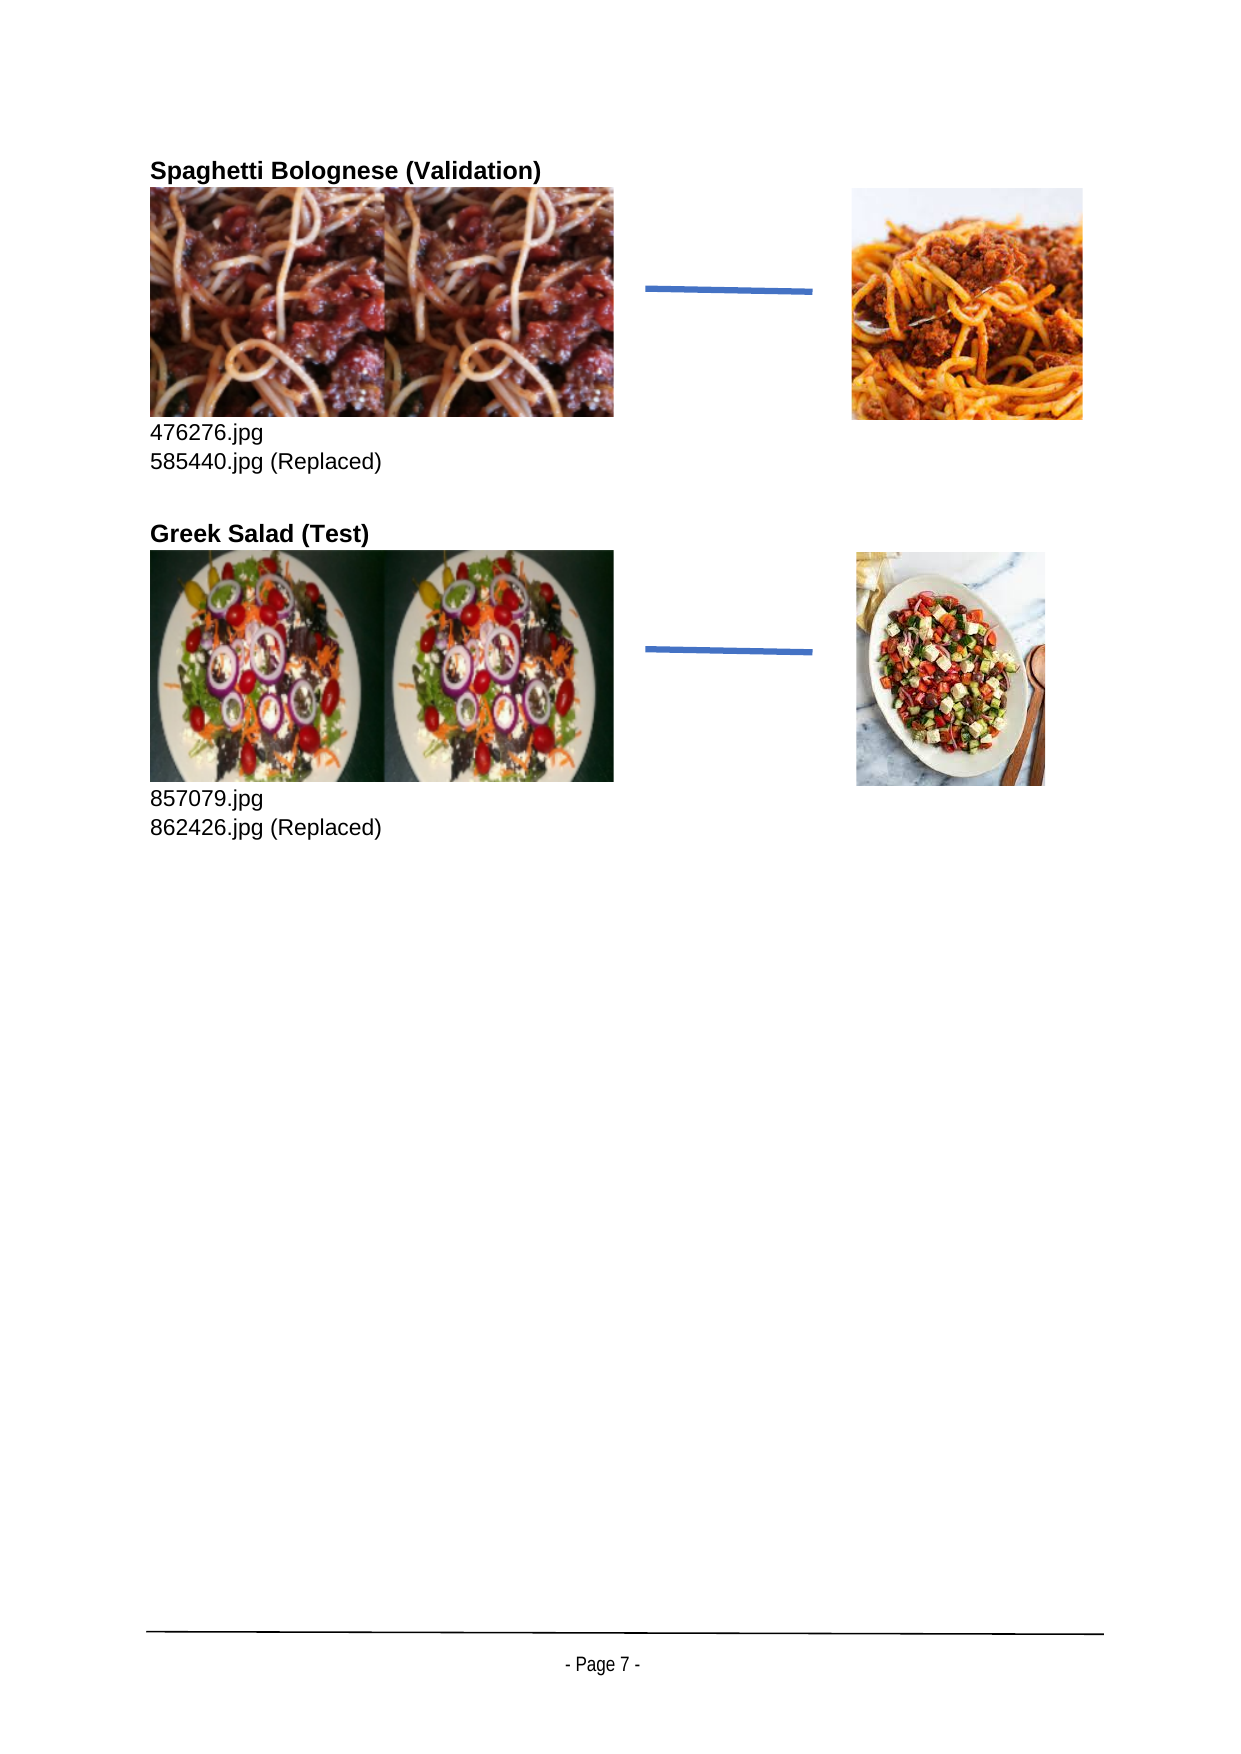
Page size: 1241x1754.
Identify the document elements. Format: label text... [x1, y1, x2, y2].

picture [150, 550, 614, 782]
picture [851, 188, 1083, 420]
text Spaghetti Bolognese (Validation) [150, 156, 1090, 185]
text Greek Salad (Test) [150, 519, 1090, 548]
picture [856, 552, 1046, 786]
picture [150, 187, 614, 417]
text 585440.jpg (Replaced) [150, 448, 1090, 474]
text 857079.jpg [150, 784, 1090, 811]
text 862426.jpg (Replaced) [150, 813, 1090, 840]
text 476276.jpg [150, 419, 1090, 445]
